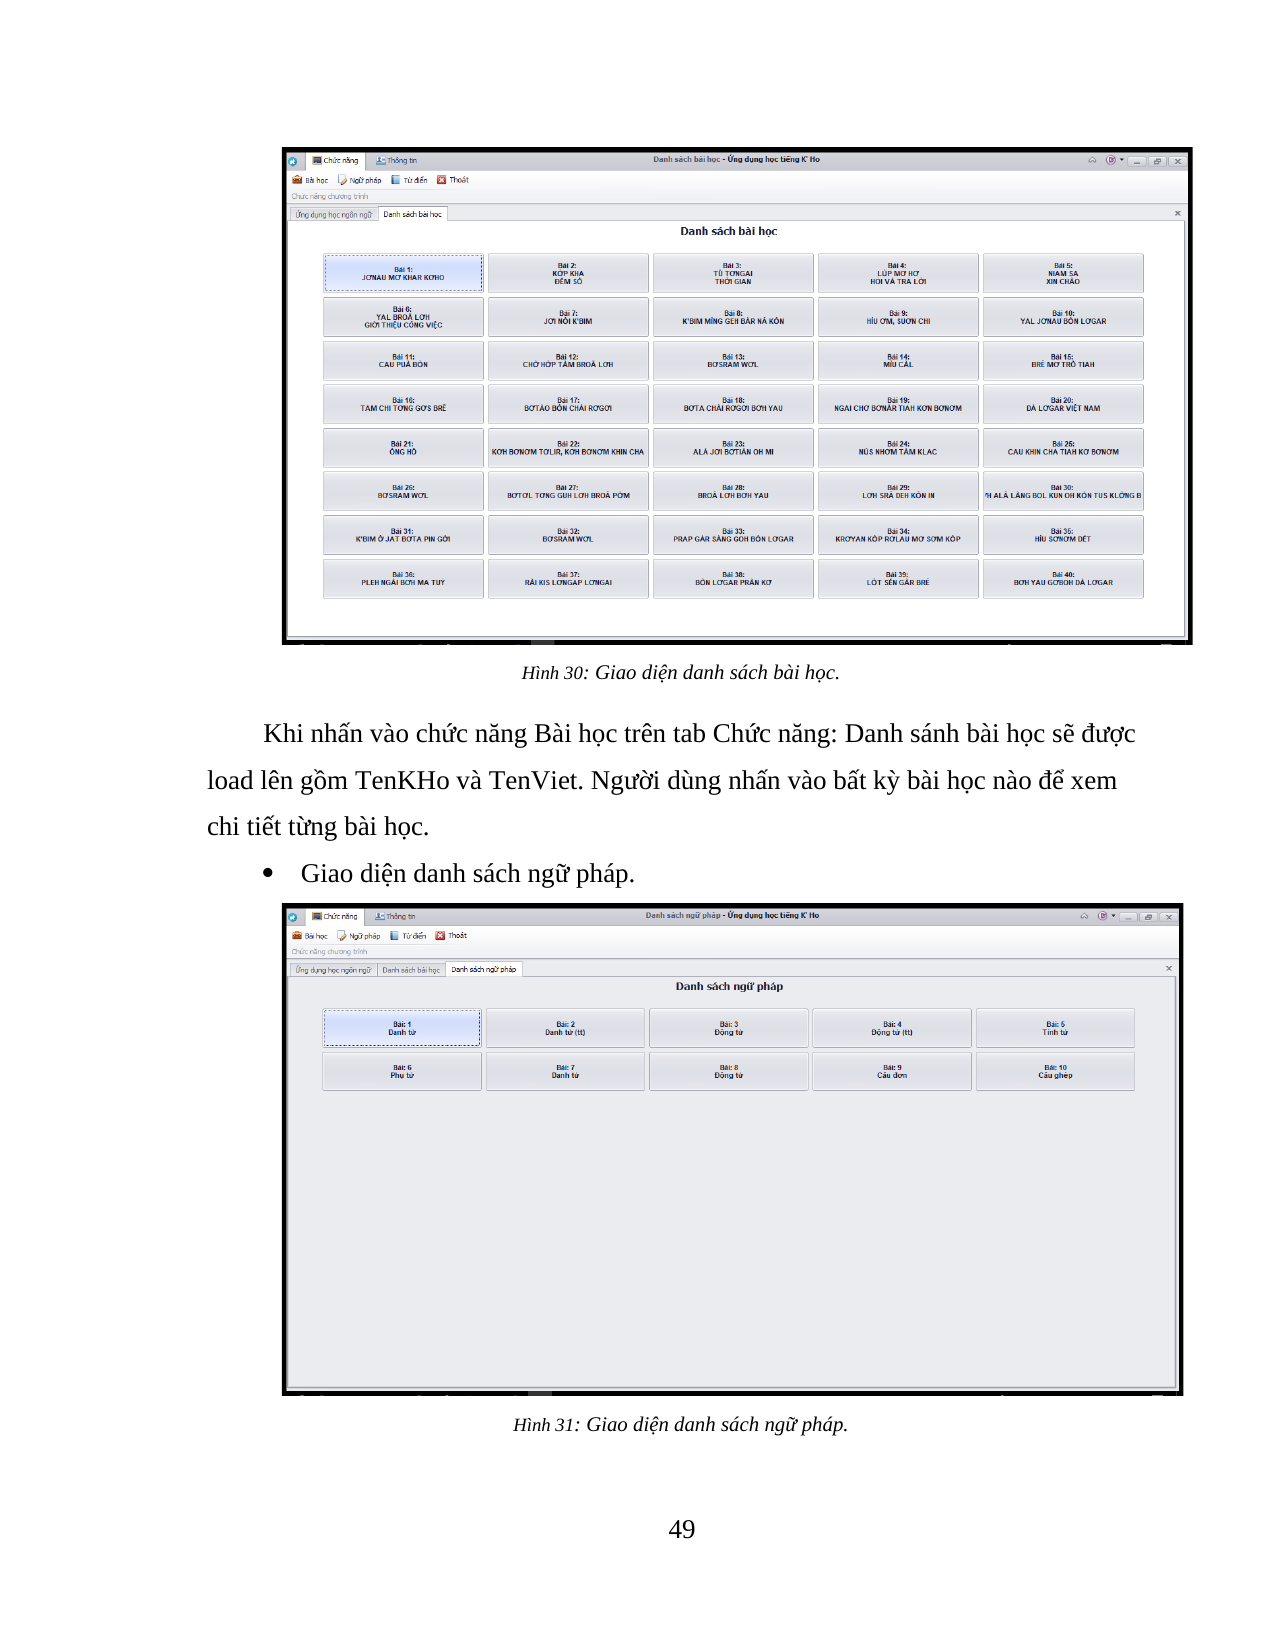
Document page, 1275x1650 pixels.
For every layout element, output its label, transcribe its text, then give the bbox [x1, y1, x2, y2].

list Giao diện danh sách ngữ pháp. [263, 857, 1157, 888]
text Hình 31: Giao diện danh sách ngữ pháp. [207, 1411, 1157, 1436]
list Khi nhấn vào chức năng Bài học trên tab Chức năng: Danh sánh bài học sẽ được load lên gồm TenKHo và TenViet. Người dùng nhấn vào bất kỳ bài học nào để xem chi tiết từng bài học. [207, 717, 1157, 842]
picture [281, 147, 1193, 645]
picture [281, 903, 1184, 1396]
text Hình 30: Giao diện danh sách bài học. [207, 660, 1157, 684]
